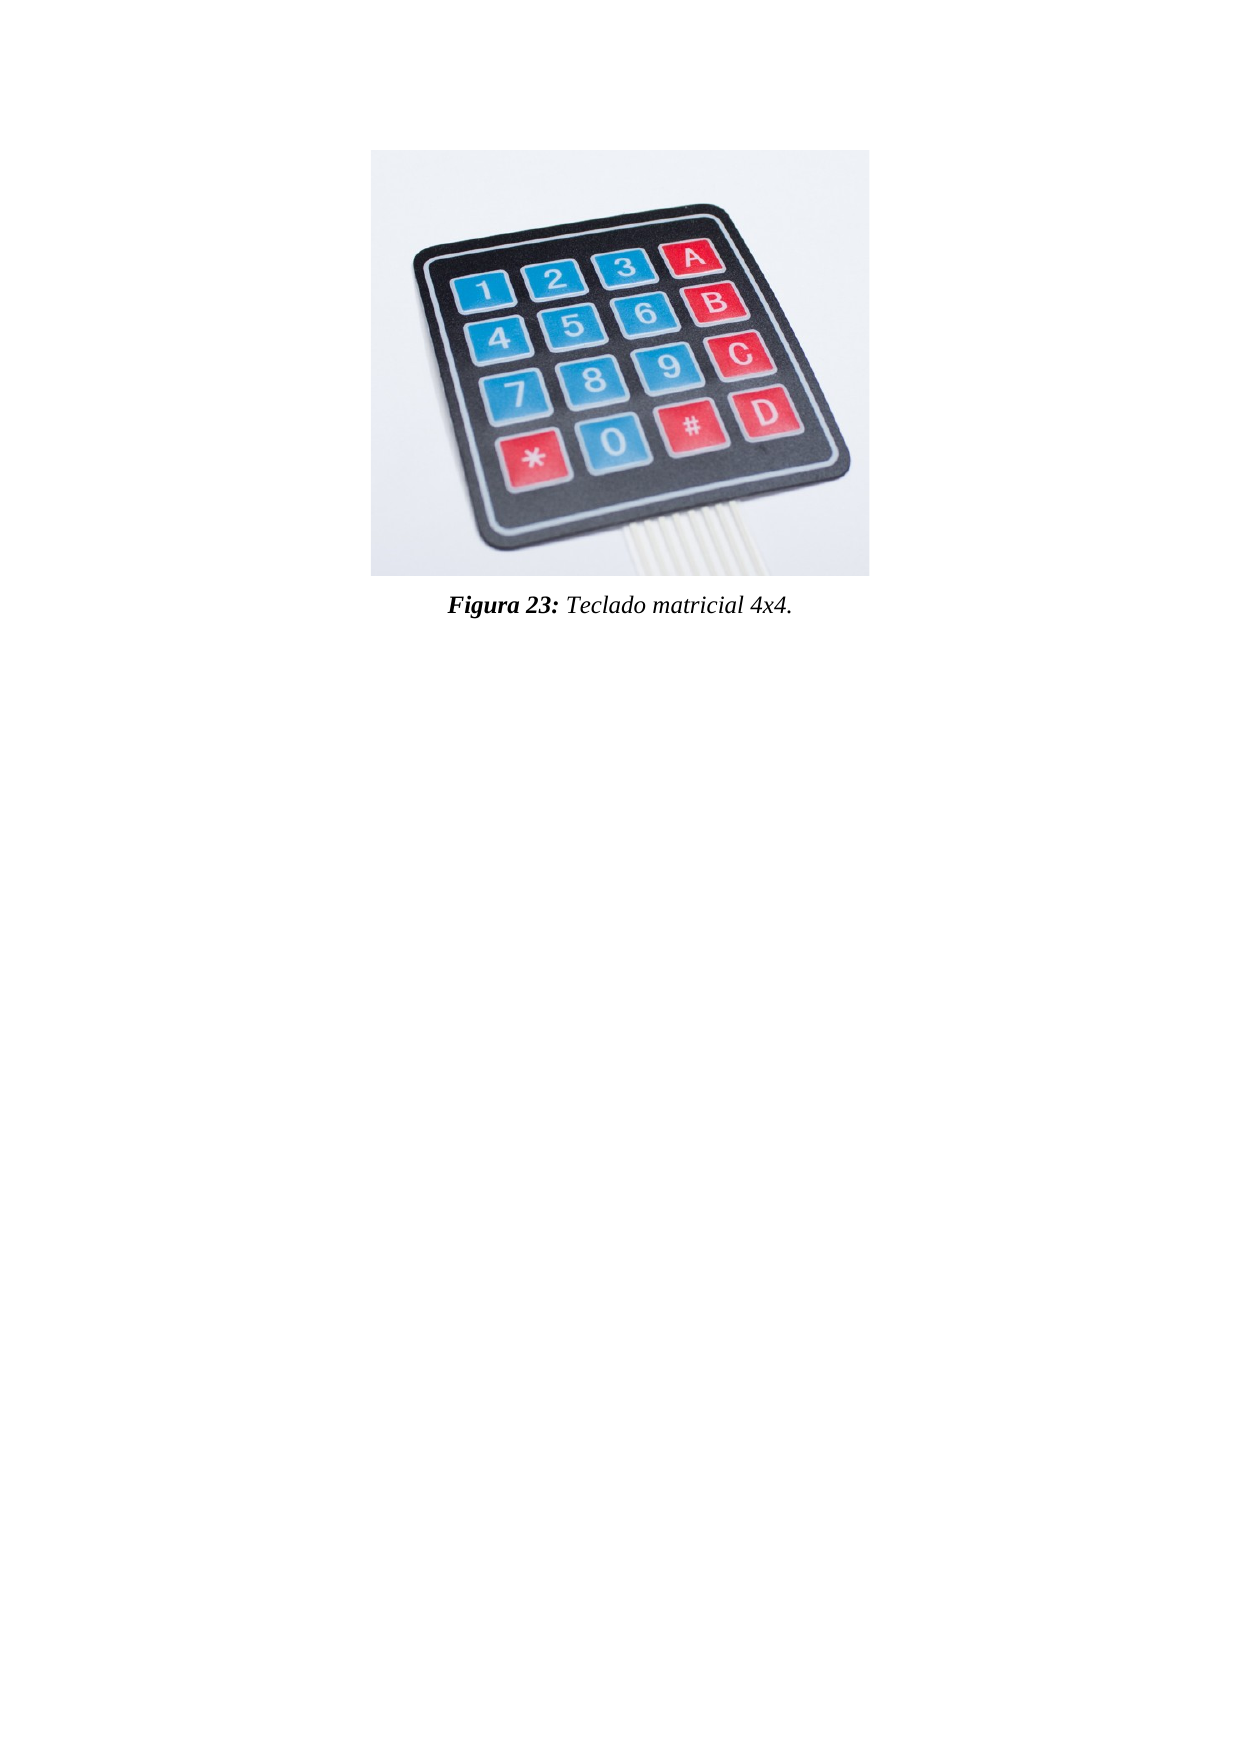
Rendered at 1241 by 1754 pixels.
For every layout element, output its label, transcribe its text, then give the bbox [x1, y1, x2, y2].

picture [370, 150, 870, 576]
